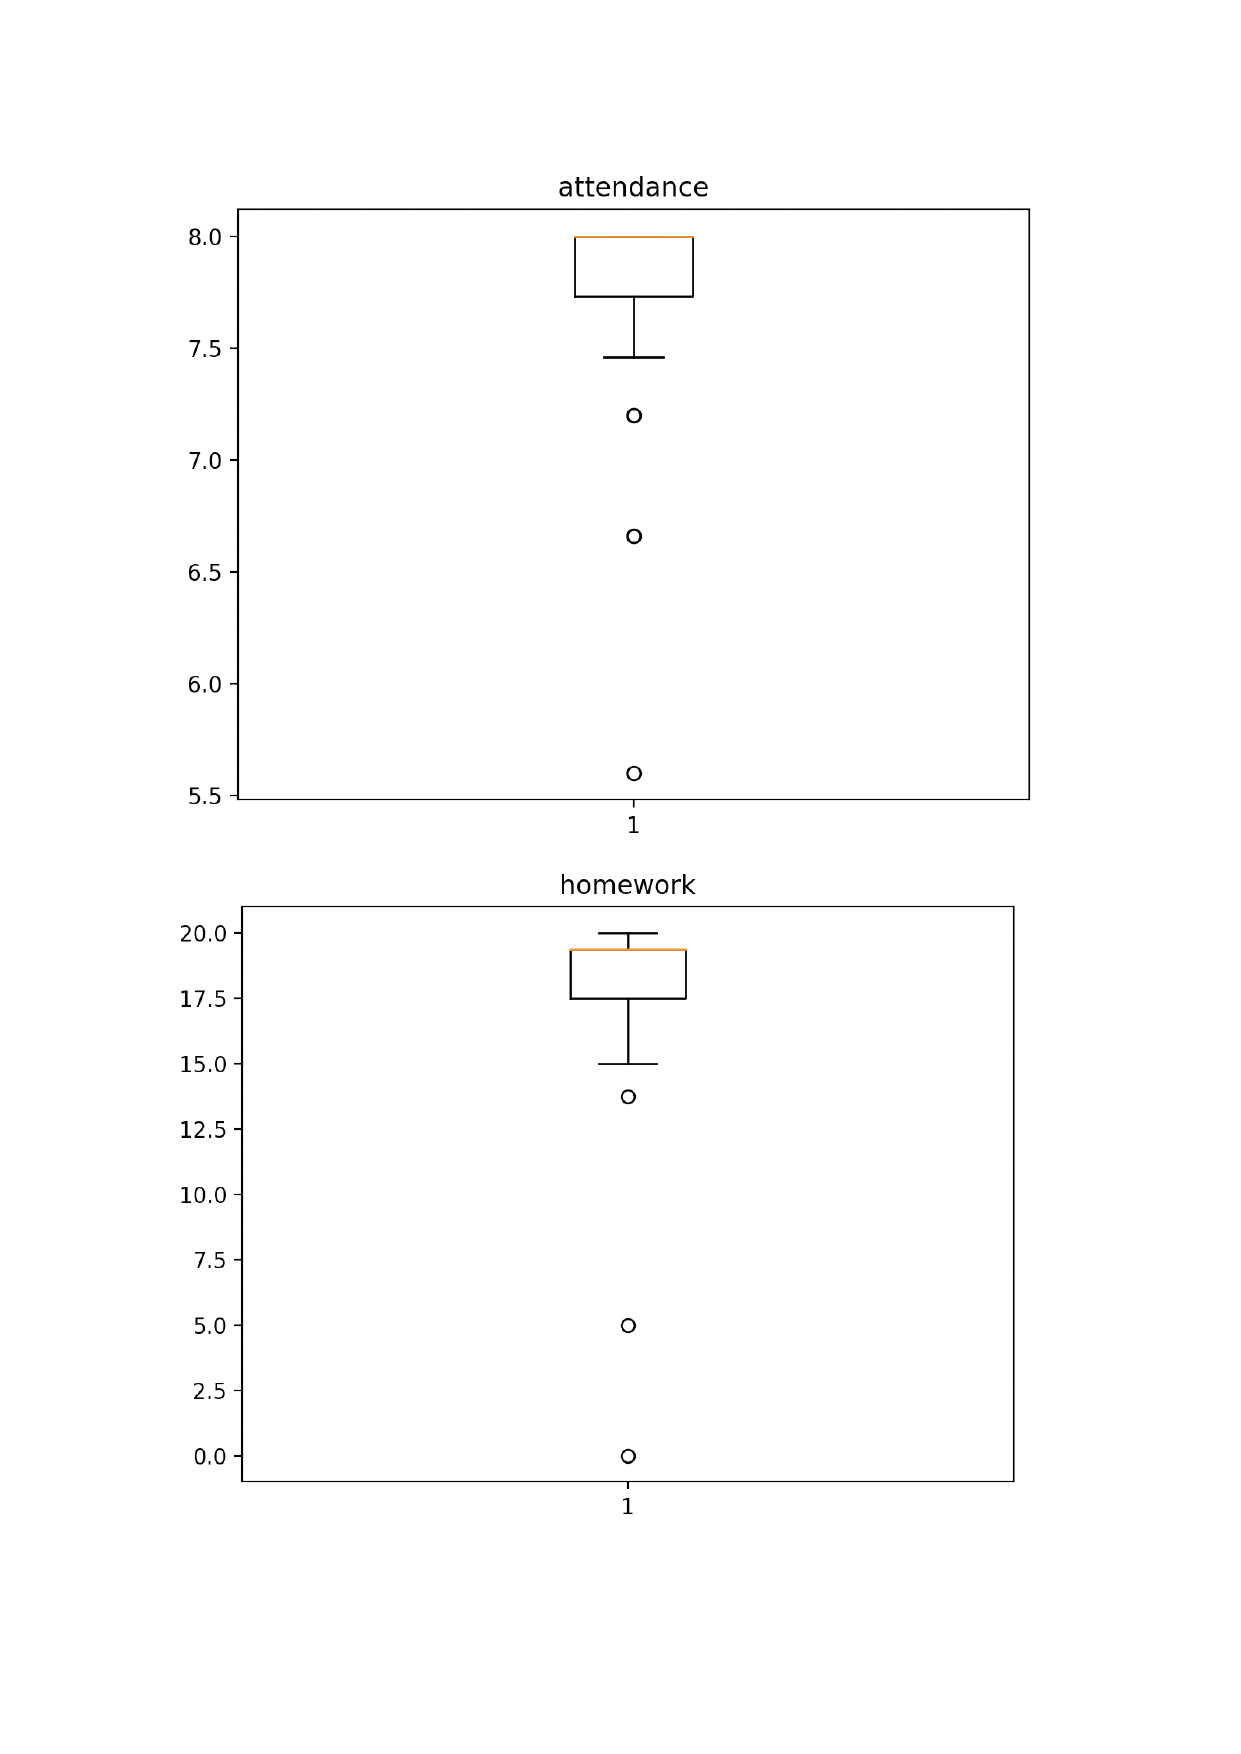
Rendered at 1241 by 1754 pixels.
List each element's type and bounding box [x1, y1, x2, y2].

picture [150, 150, 1091, 1545]
